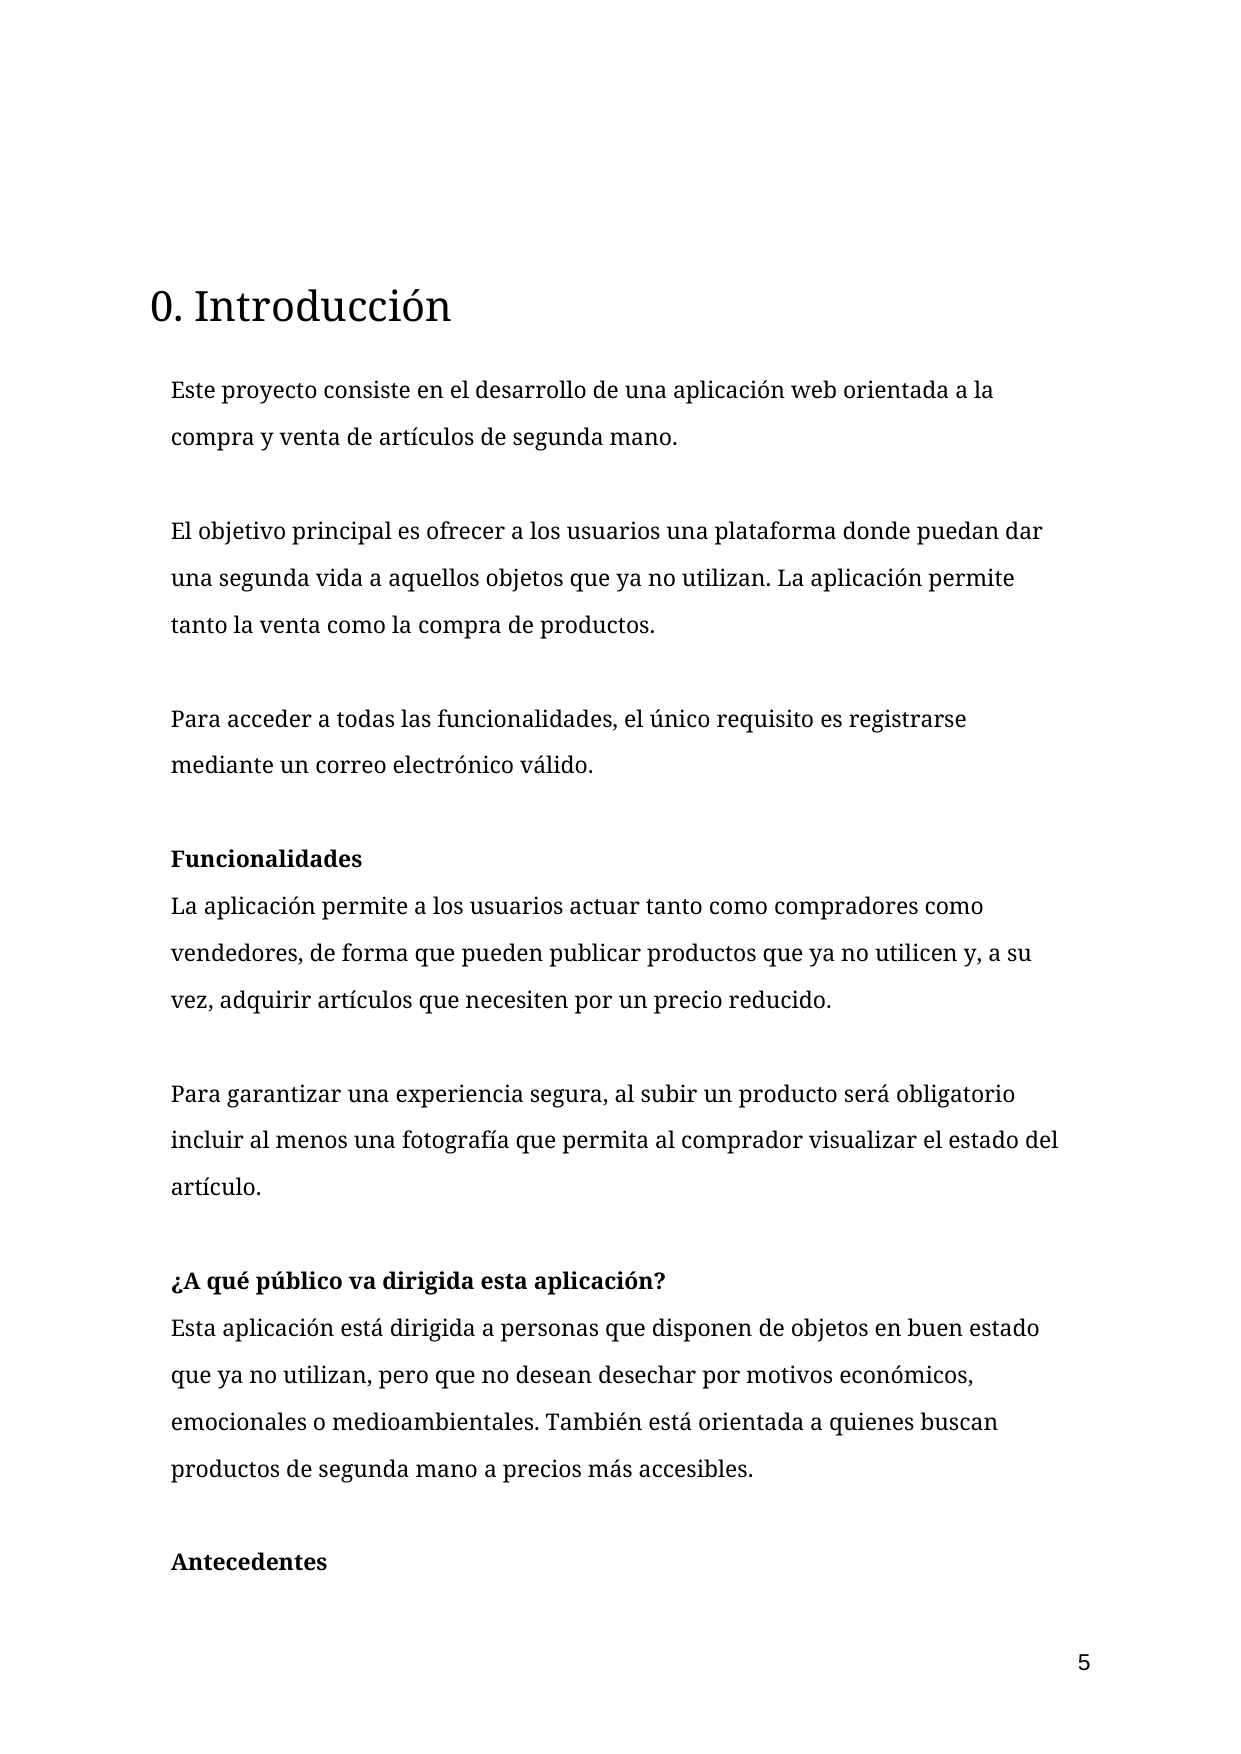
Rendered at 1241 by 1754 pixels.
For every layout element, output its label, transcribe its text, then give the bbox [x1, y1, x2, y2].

text Antecedentes [171, 1546, 1072, 1577]
text Este proyecto consiste en el desarrollo de una aplicación web orientada a la compra y venta de artículos de segunda mano. [171, 374, 1072, 452]
text Esta aplicación está dirigida a personas que disponen de objetos en buen estado que ya no utilizan, pero que no desean desechar por motivos económicos, emocionales o medioambientales. También está orientada a quienes buscan productos de segunda mano a precios más accesibles. [171, 1312, 1072, 1484]
text Funcionalidades [171, 843, 1072, 874]
text La aplicación permite a los usuarios actuar tanto como compradores como vendedores, de forma que pueden publicar productos que ya no utilicen y, a su vez, adquirir artículos que necesiten por un precio reducido. [171, 890, 1072, 1015]
text El objetivo principal es ofrecer a los usuarios una plataforma donde puedan dar una segunda vida a aquellos objetos que ya no utilizan. La aplicación permite tanto la venta como la compra de productos. [171, 515, 1072, 640]
text Para garantizar una experiencia segura, al subir un producto será obligatorio incluir al menos una fotografía que permita al comprador visualizar el estado del artículo. [171, 1077, 1072, 1202]
text Para acceder a todas las funcionalidades, el único requisito es registrarse mediante un correo electrónico válido. [171, 702, 1072, 781]
text ¿A qué público va dirigida esta aplicación? [171, 1265, 1072, 1296]
subtitle 0. Introducción [150, 277, 1072, 333]
